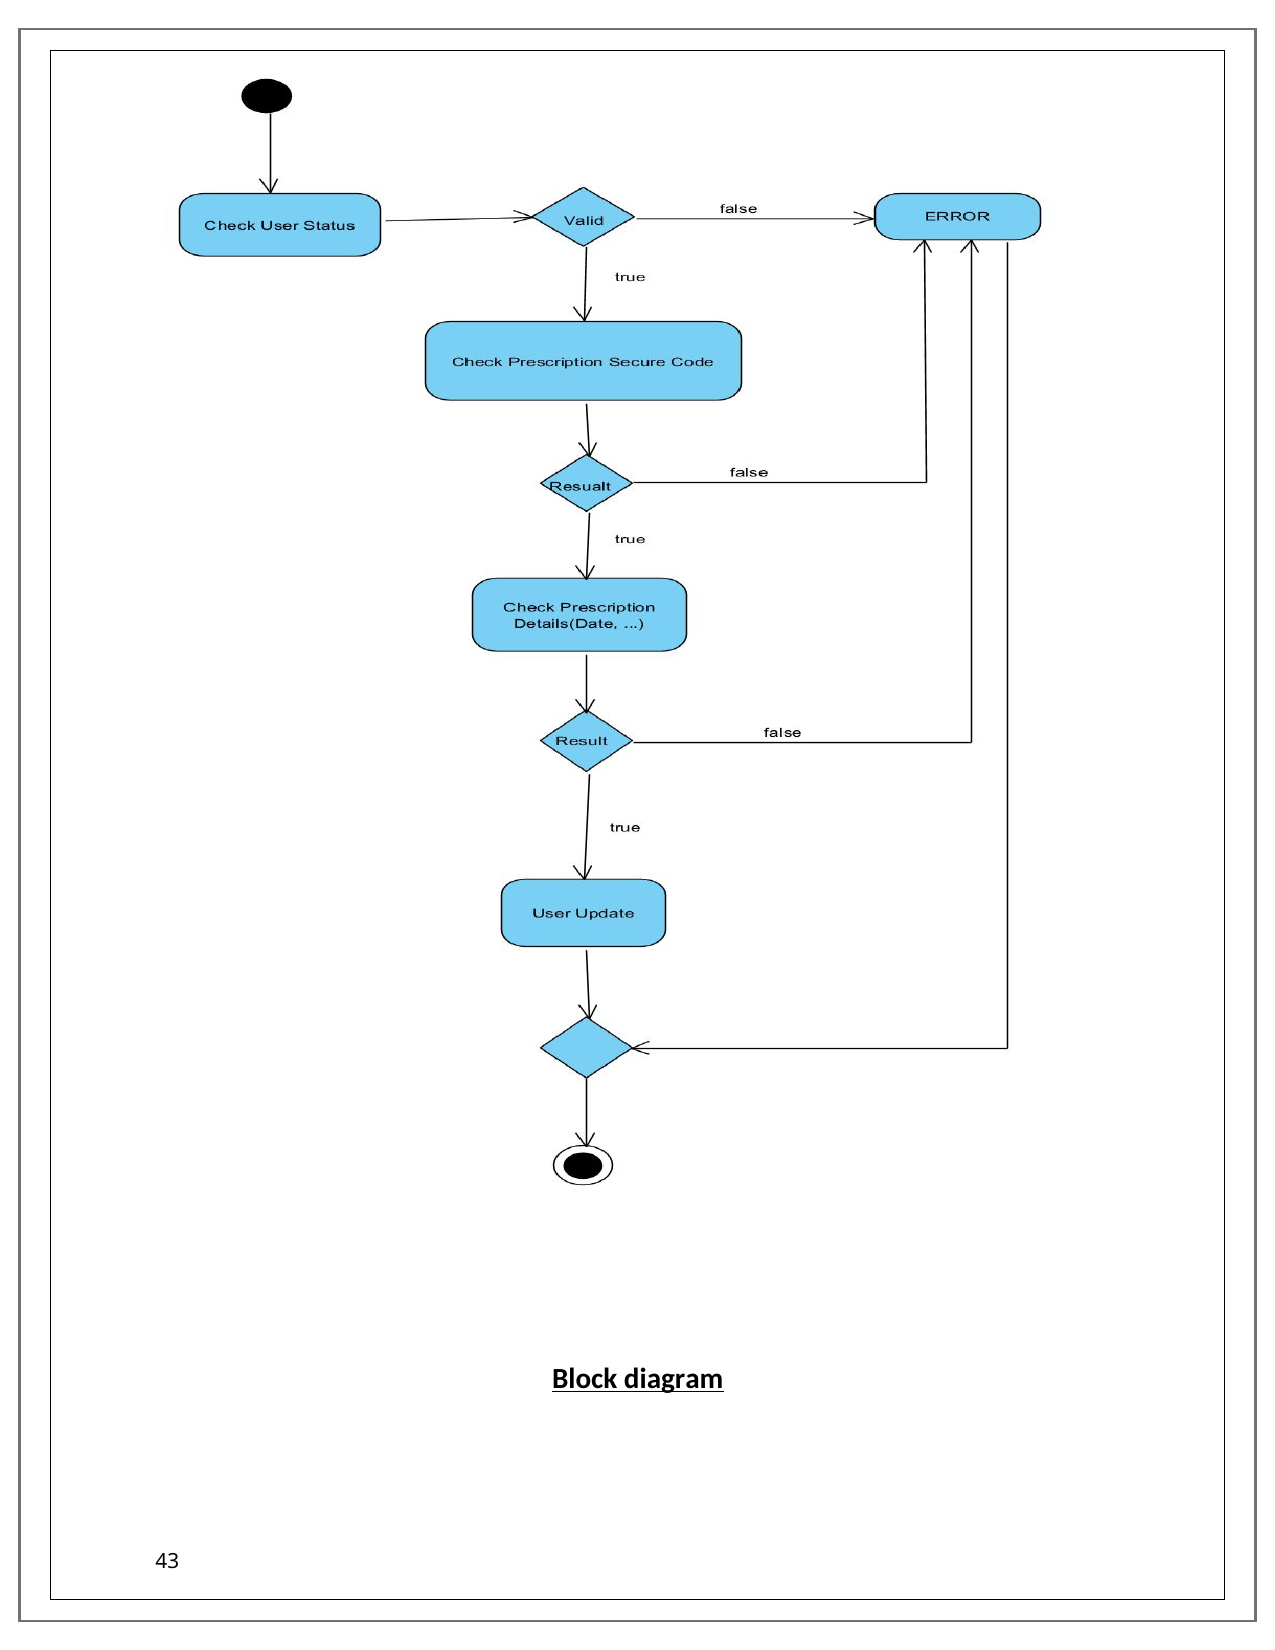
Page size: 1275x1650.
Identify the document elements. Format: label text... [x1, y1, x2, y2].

picture [150, 75, 1124, 1187]
text Block diagram [150, 1360, 1125, 1396]
